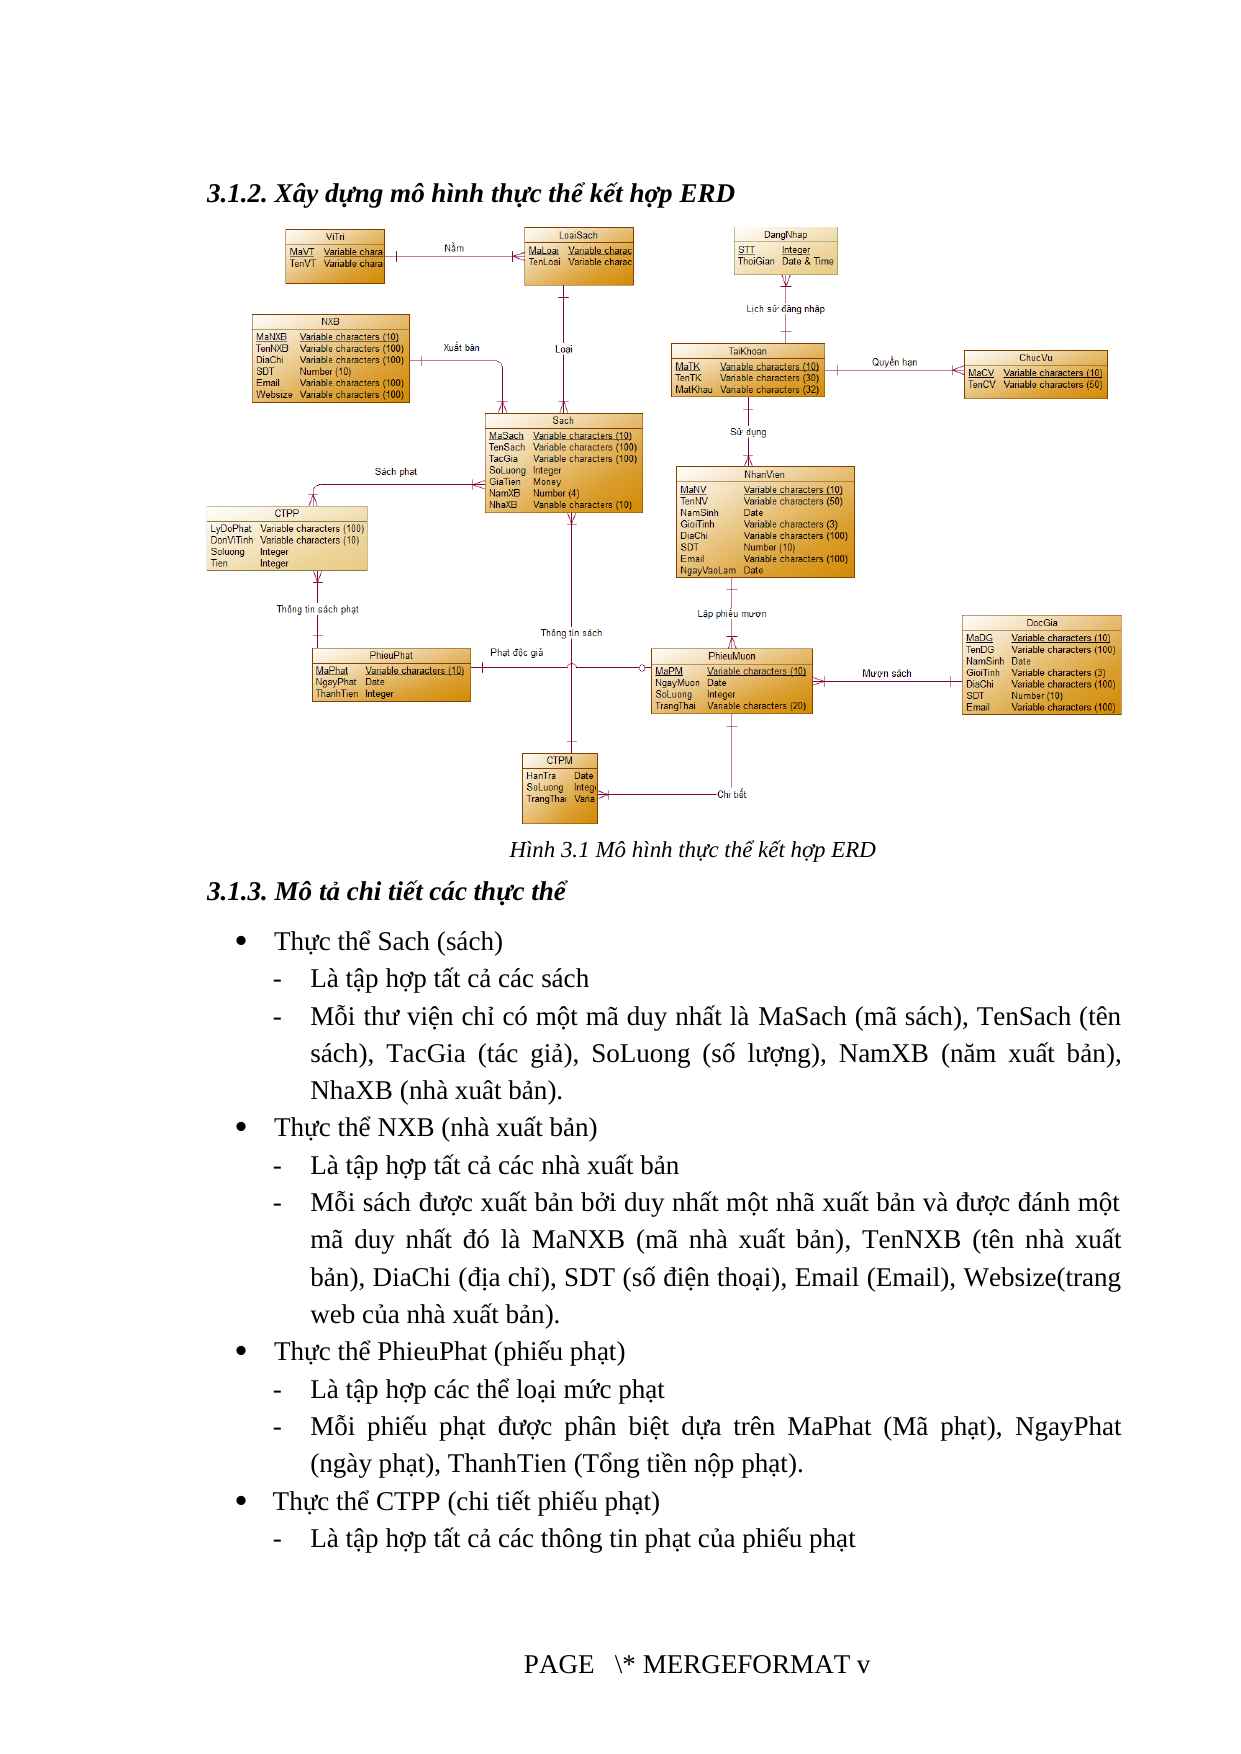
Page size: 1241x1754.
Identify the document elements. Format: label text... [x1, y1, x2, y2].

list Mỗi thư viện chỉ có một mã duy nhất là MaSach (mã sách), TenSach (tên sách), TacGia (tác giả), SoLuong (số lượng), NamXB (năm xuất bản), NhaXB (nhà xuât bản). [273, 999, 1122, 1105]
list Mỗi sách được xuất bản bởi duy nhất một nhã xuất bản và được đánh một mã duy nhất đó là MaNXB (mã nhà xuất bản), TenNXB (tên nhà xuất bản), DiaChi (địa chỉ), SDT (số điện thoại), Email (Email), Websize(trang web của nhà xuất bản). [273, 1186, 1122, 1329]
list Là tập hợp các thể loại mức phạt [273, 1373, 1122, 1404]
list Thực thể CTPP (chi tiết phiếu phạt) [236, 1485, 1122, 1516]
list Thực thể PhieuPhat (phiếu phạt) [236, 1335, 1122, 1367]
list Thực thể NXB (nhà xuất bản) [236, 1111, 1122, 1143]
text Hình 3.1 Mô hình thực thể kết hợp ERD [207, 836, 1122, 862]
list Là tập hợp tất cả các nhà xuất bản [273, 1149, 1122, 1180]
list Mỗi phiếu phạt được phân biệt dựa trên MaPhat (Mã phạt), NgayPhat (ngày phạt), ThanhTien (Tổng tiền nộp phạt). [273, 1410, 1122, 1479]
picture [206, 227, 1122, 824]
subtitle 3.1.2. Xây dựng mô hình thực thể kết hợp ERD [207, 177, 1122, 208]
list Là tập hợp tất cả các sách [273, 962, 1122, 993]
list Là tập hợp tất cả các thông tin phạt của phiếu phạt [273, 1522, 1122, 1553]
subtitle 3.1.3. Mô tả chi tiết các thực thể [207, 875, 1122, 906]
list Thực thể Sach (sách) [236, 925, 1122, 956]
